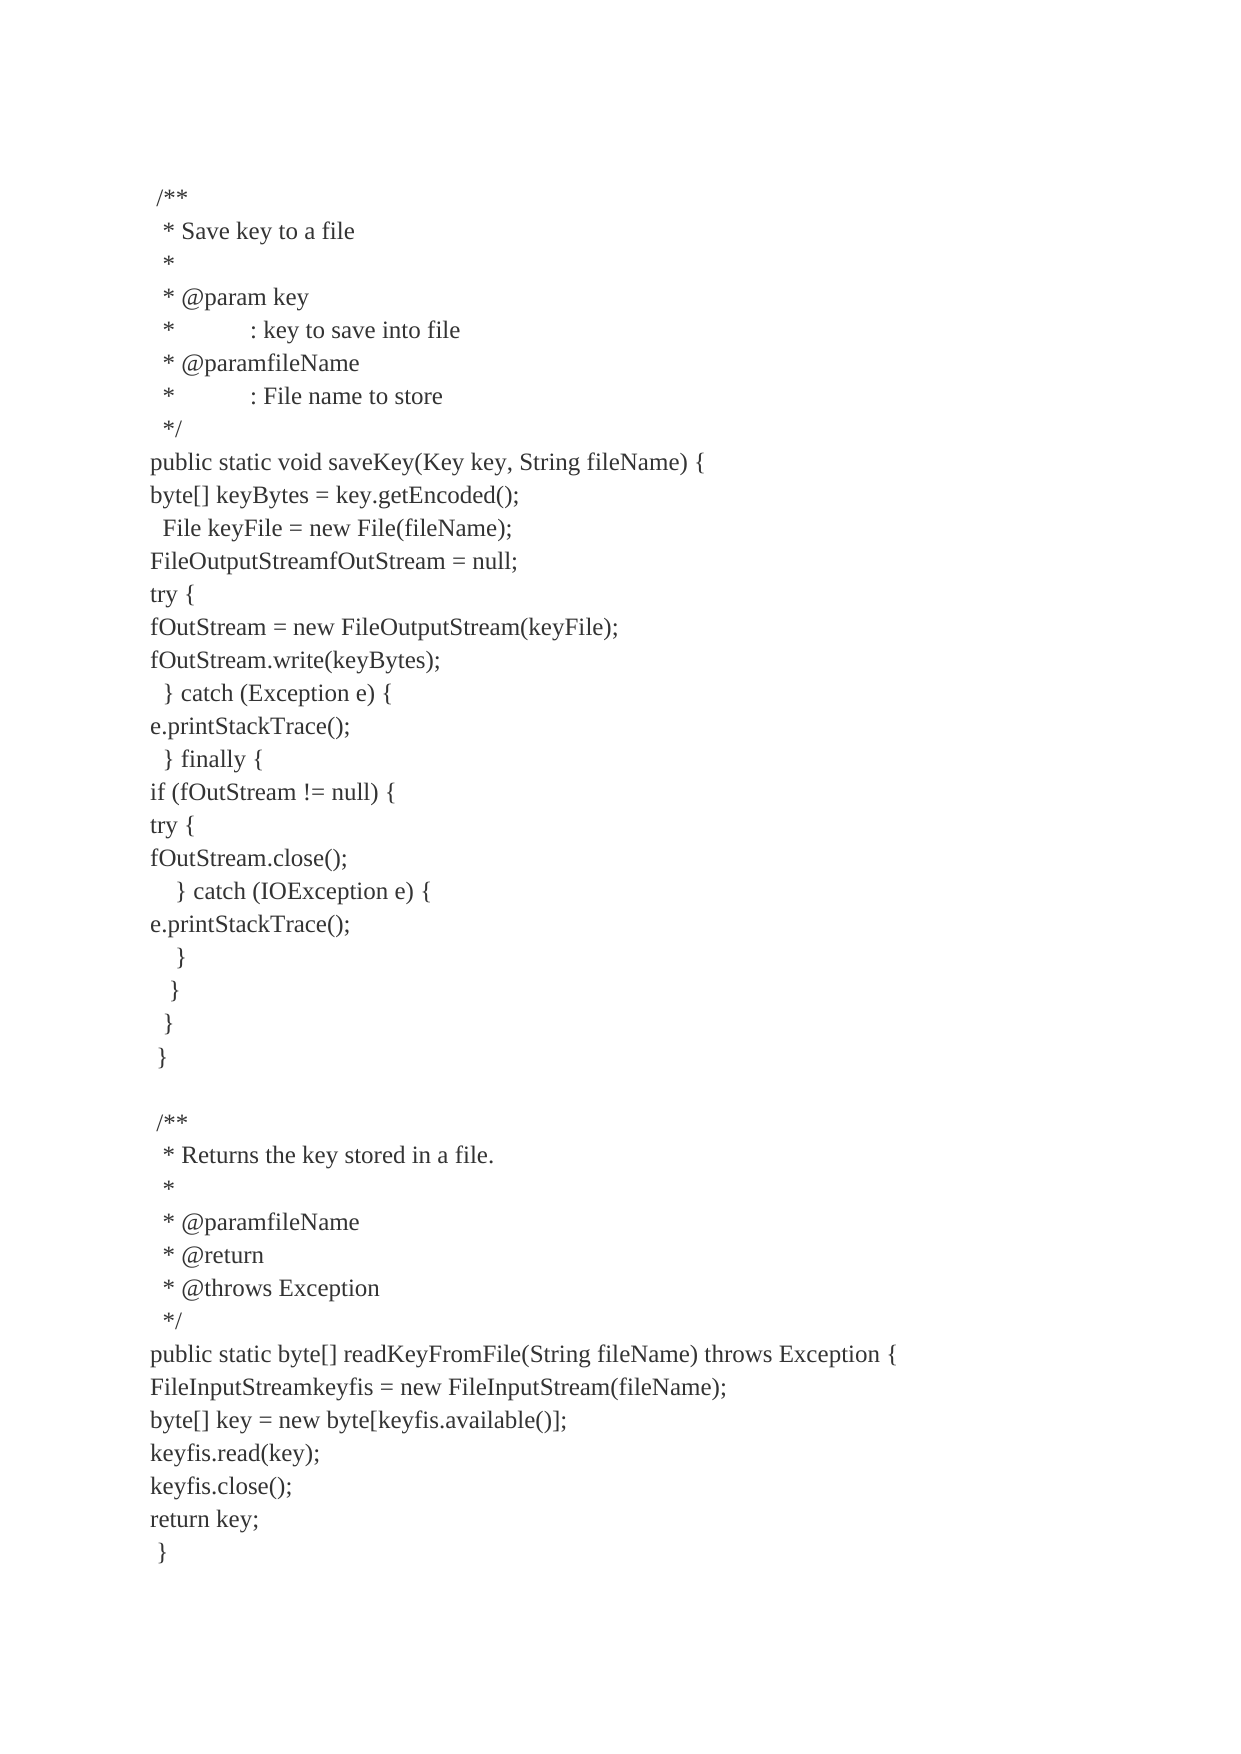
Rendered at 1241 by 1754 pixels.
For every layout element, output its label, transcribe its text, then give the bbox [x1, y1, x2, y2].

text * Save key to a file [150, 216, 1137, 245]
text * @return [150, 1240, 1137, 1268]
text * : File name to store [150, 381, 1137, 410]
text } catch (Exception e) { [150, 678, 1137, 707]
text keyfis.read(key); [150, 1438, 1137, 1467]
text */ [150, 1306, 1137, 1334]
text * @throws Exception [150, 1273, 1137, 1301]
text public static void saveKey(Key key, String fileName) { [150, 447, 1137, 476]
text if (fOutStream != null) { [150, 777, 1137, 806]
text * Returns the key stored in a file. [150, 1141, 1137, 1169]
text FileOutputStreamfOutStream = null; [150, 546, 1137, 575]
text } [150, 942, 1137, 971]
text e.printStackTrace(); [150, 909, 1137, 938]
text * : key to save into file [150, 315, 1137, 344]
text e.printStackTrace(); [150, 711, 1137, 740]
text * @paramfileName [150, 1207, 1137, 1235]
text * [150, 249, 1137, 278]
text try { [150, 579, 1137, 608]
text fOutStream.write(keyBytes); [150, 645, 1137, 674]
text public static byte[] readKeyFromFile(String fileName) throws Exception { [150, 1339, 1137, 1367]
text } [150, 1537, 1137, 1566]
text keyfis.close(); [150, 1471, 1137, 1499]
text } finally { [150, 744, 1137, 773]
text /** [150, 183, 1137, 212]
text */ [150, 414, 1137, 443]
text try { [150, 810, 1137, 839]
text * [150, 1174, 1137, 1202]
text } [150, 1008, 1137, 1037]
text * @paramfileName [150, 348, 1137, 377]
text byte[] key = new byte[keyfis.available()]; [150, 1405, 1137, 1433]
text } [150, 976, 1137, 1004]
text } catch (IOException e) { [150, 876, 1137, 905]
text } [150, 1042, 1137, 1070]
text fOutStream.close(); [150, 843, 1137, 872]
text * @param key [150, 282, 1137, 311]
text FileInputStreamkeyfis = new FileInputStream(fileName); [150, 1372, 1137, 1401]
text File keyFile = new File(fileName); [150, 513, 1137, 542]
text /** [150, 1108, 1137, 1136]
text byte[] keyBytes = key.getEncoded(); [150, 480, 1137, 509]
text fOutStream = new FileOutputStream(keyFile); [150, 612, 1137, 641]
text return key; [150, 1504, 1137, 1533]
